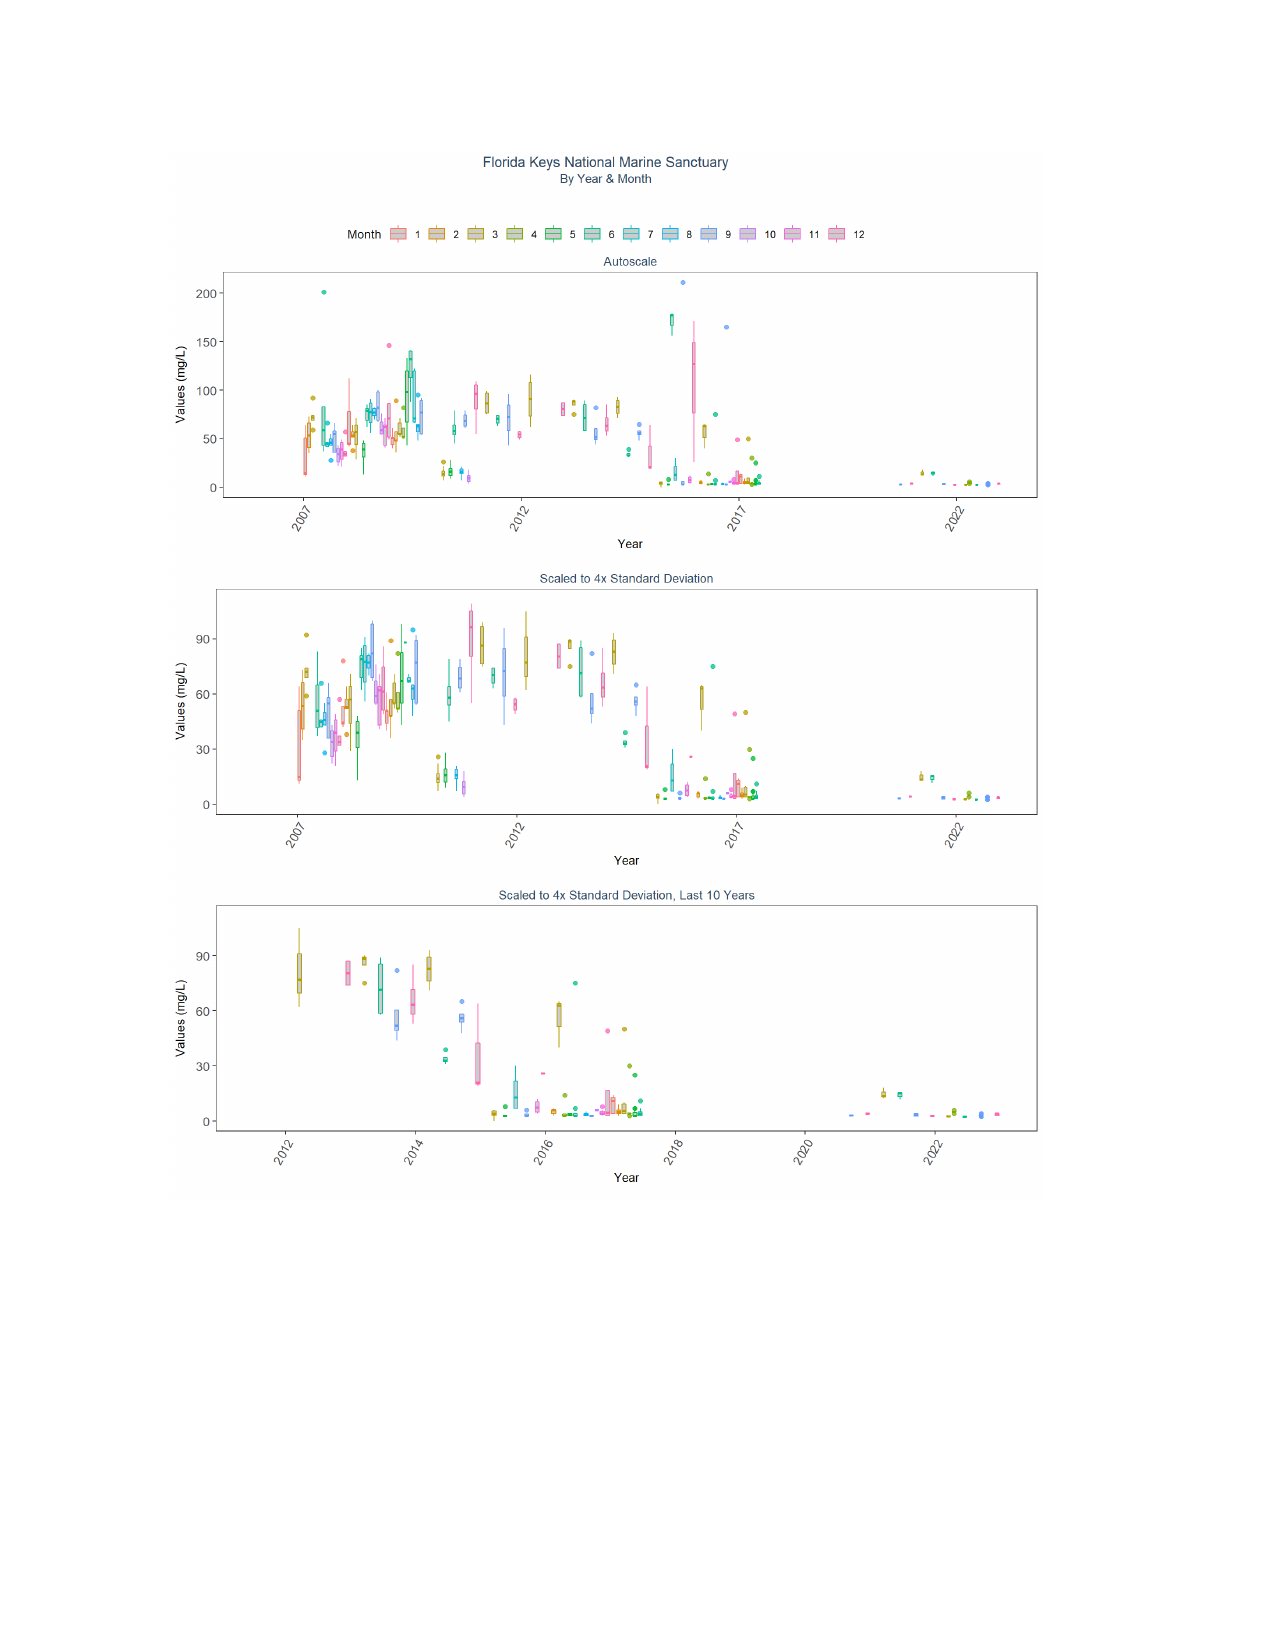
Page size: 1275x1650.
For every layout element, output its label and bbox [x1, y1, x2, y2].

picture [168, 150, 1044, 1200]
